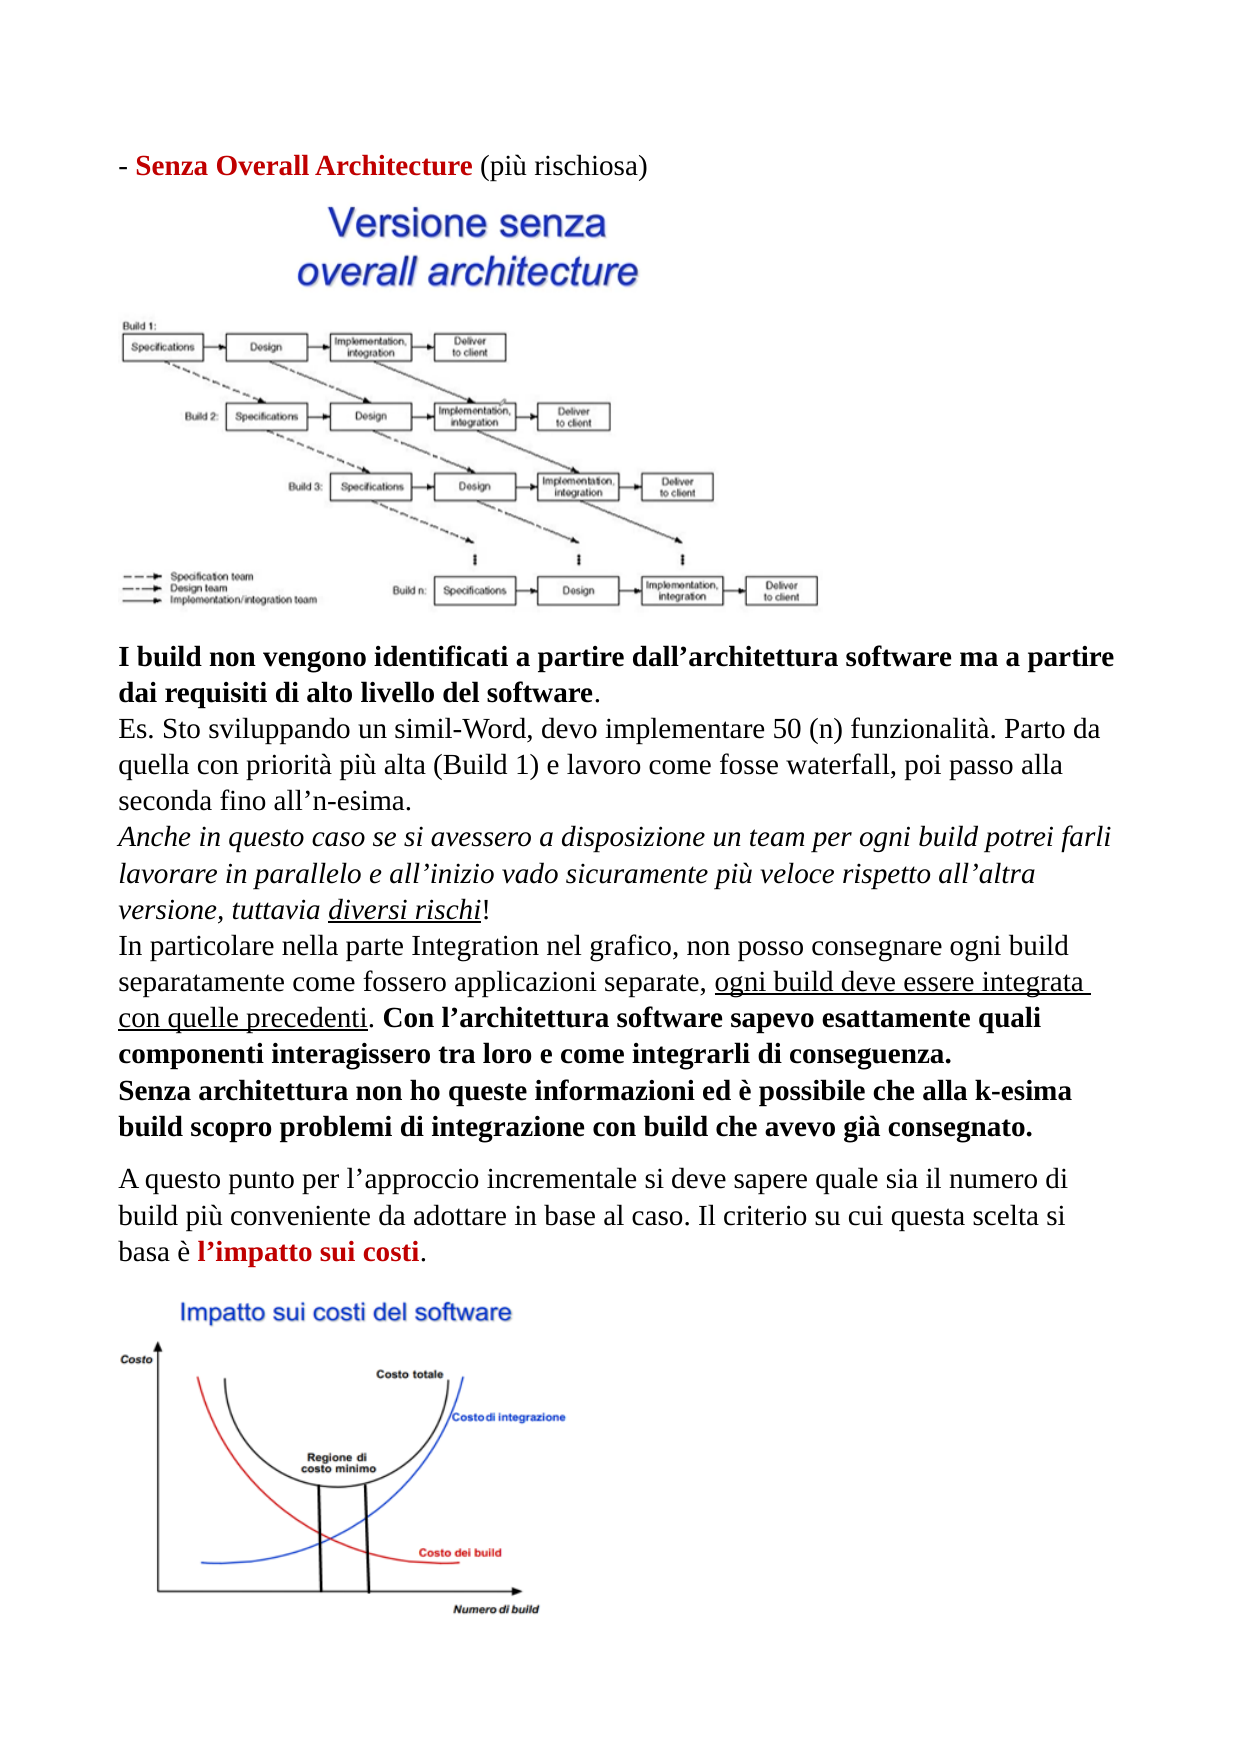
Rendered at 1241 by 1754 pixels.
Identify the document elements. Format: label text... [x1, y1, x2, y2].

text A questo punto per l’approccio incrementale si deve sapere quale sia il numero di build più conveniente da adottare in base al caso. Il criterio su cui questa scelta si basa è l’impatto sui costi. [118, 1162, 1122, 1267]
picture [118, 1286, 576, 1628]
text I build non vengono identificati a partire dall’architettura software ma a partire dai requisiti di alto livello del software. Es. Sto sviluppando un simil-Word, devo implementare 50 (n) funzionalità. Parto da quella con priorità più alta (Build 1) e lavoro come fosse waterfall, poi passo alla seconda fino all’n-esima. Anche in questo caso se si avessero a disposizione un team per ogni build potrei farli lavorare in parallelo e all’inizio vado sicuramente più veloce rispetto all’altra versione, tuttavia diversi rischi! In particolare nella parte Integration nel grafico, non posso consegnare ogni build separatamente come fossero applicazioni separate, ogni build deve essere integrata con quelle precedenti. Con l’architettura software sapevo esattamente quali componenti interagissero tra loro e come integrarli di conseguenza. Senza architettura non ho queste informazioni ed è possibile che alla k-esima build scopro problemi di integrazione con build che avevo già consegnato. [118, 639, 1122, 1142]
picture [118, 200, 824, 620]
text - Senza Overall Architecture (più rischiosa) [118, 148, 1122, 181]
